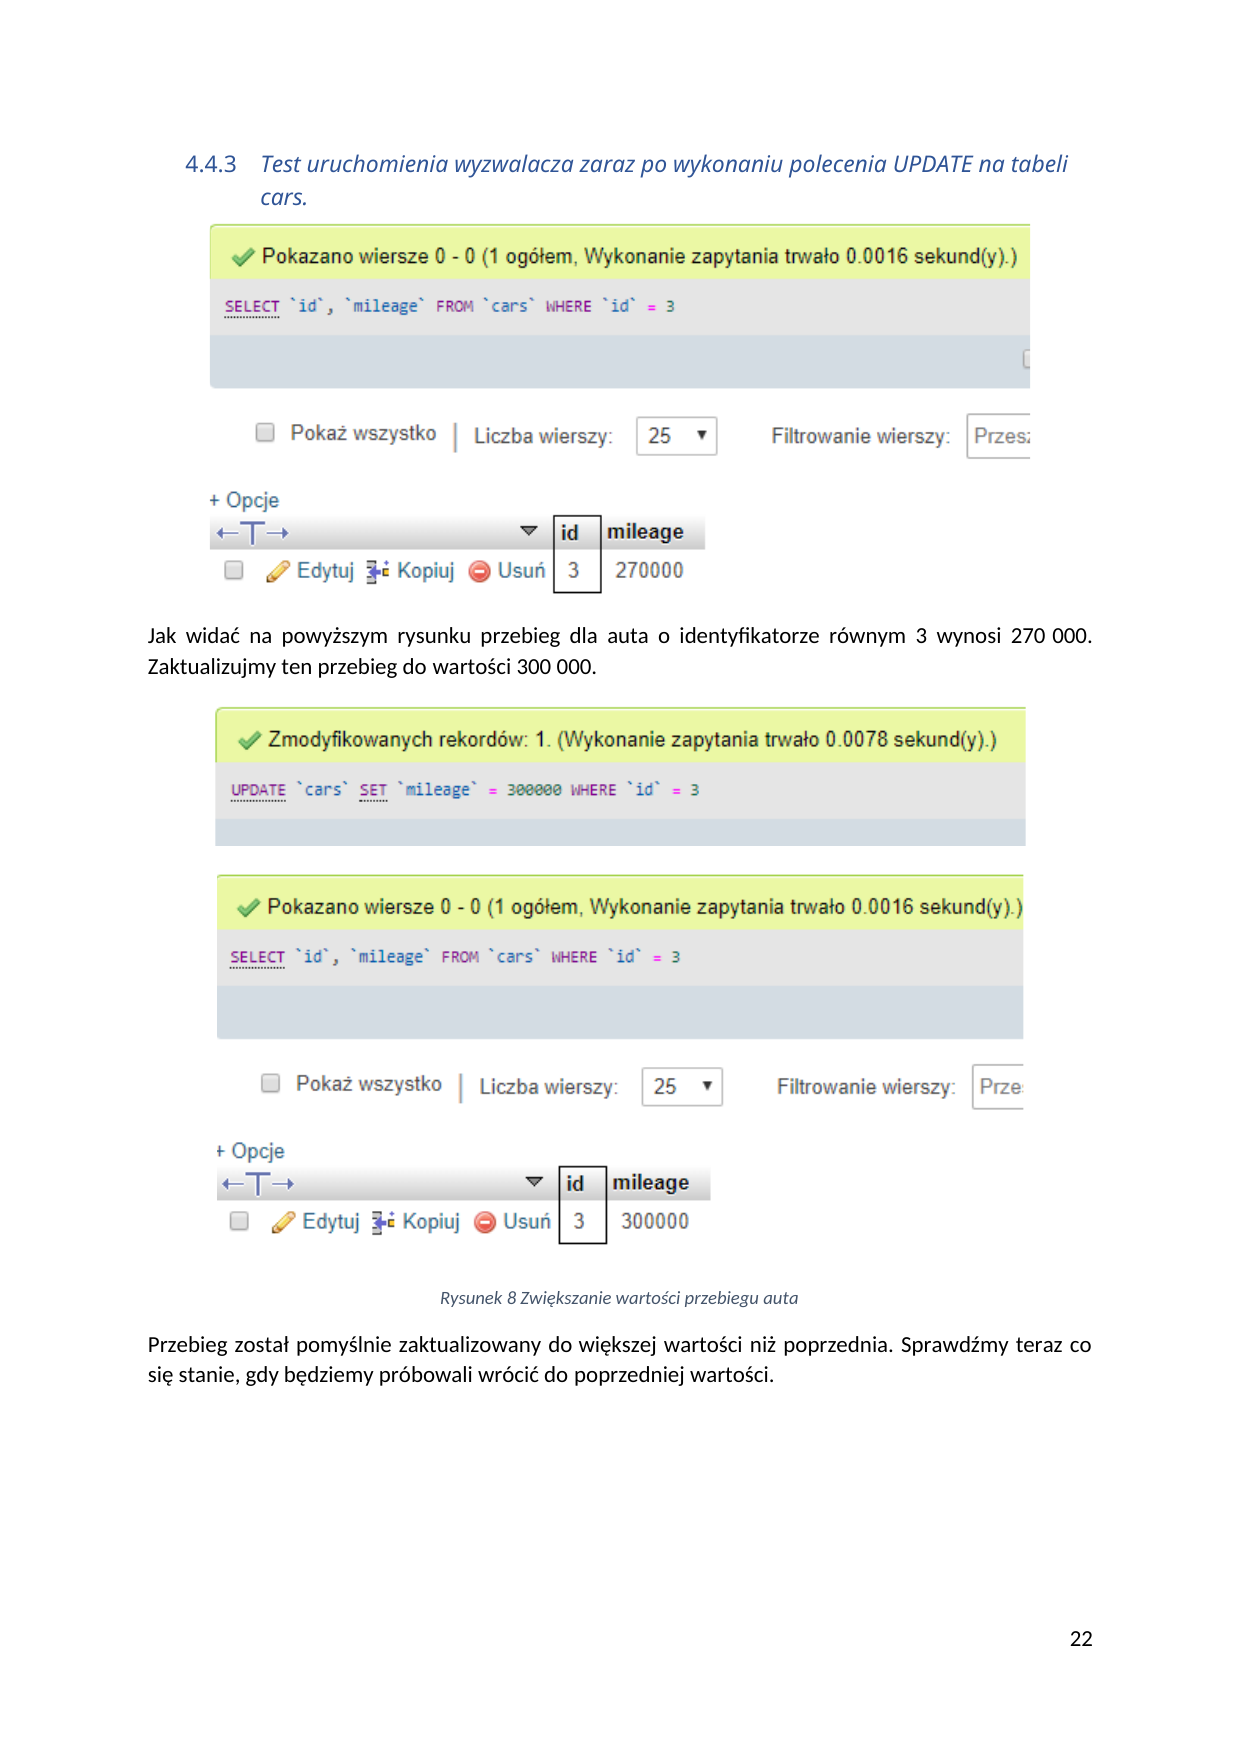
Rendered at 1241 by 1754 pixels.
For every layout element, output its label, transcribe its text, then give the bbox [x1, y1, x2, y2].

picture [209, 215, 1031, 603]
picture [217, 864, 1024, 1268]
text Przebieg został pomyślnie zaktualizowany do większej wartości niż poprzednia. Sprawdźmy teraz co się stanie, gdy będziemy próbowali wrócić do poprzedniej wartości. [148, 1330, 1093, 1388]
subtitle Test uruchomienia wyzwalacza zaraz po wykonaniu polecenia UPDATE na tabeli cars. [185, 148, 1093, 213]
text Jak widać na powyższym rysunku przebieg dla auta o identyfikatorze równym 3 wynosi 270 000. Zaktualizujmy ten przebieg do wartości 300 000. [148, 622, 1093, 680]
text Rysunek 8 Zwiększanie wartości przebiegu auta [148, 1286, 1093, 1309]
picture [214, 698, 1026, 846]
